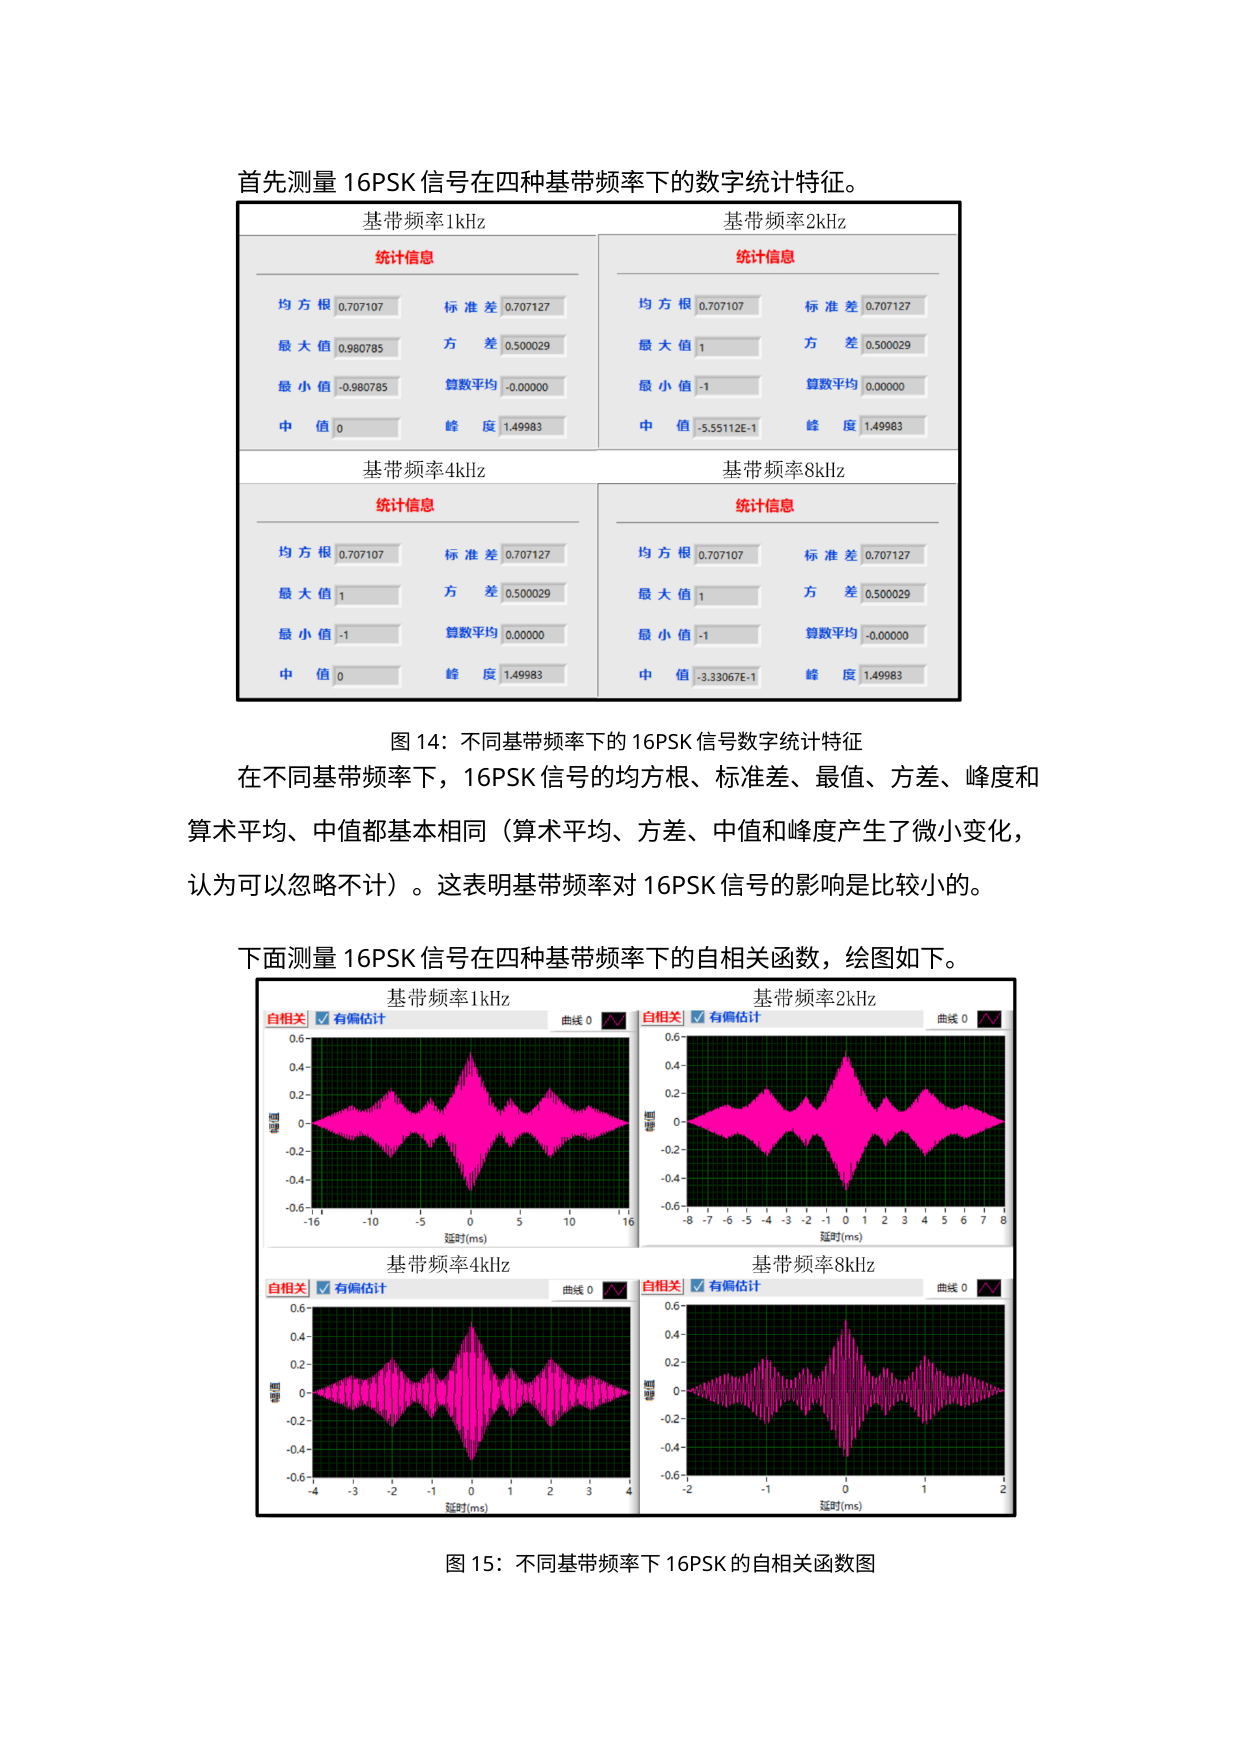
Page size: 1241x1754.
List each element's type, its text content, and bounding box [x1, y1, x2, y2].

text 首先测量16PSK信号在四种基带频率下的数字统计特征。 [187, 162, 1053, 198]
picture [252, 975, 1018, 1520]
text 下面测量16PSK信号在四种基带频率下的自相关函数，绘图如下。 [187, 939, 1053, 975]
picture [233, 198, 964, 702]
